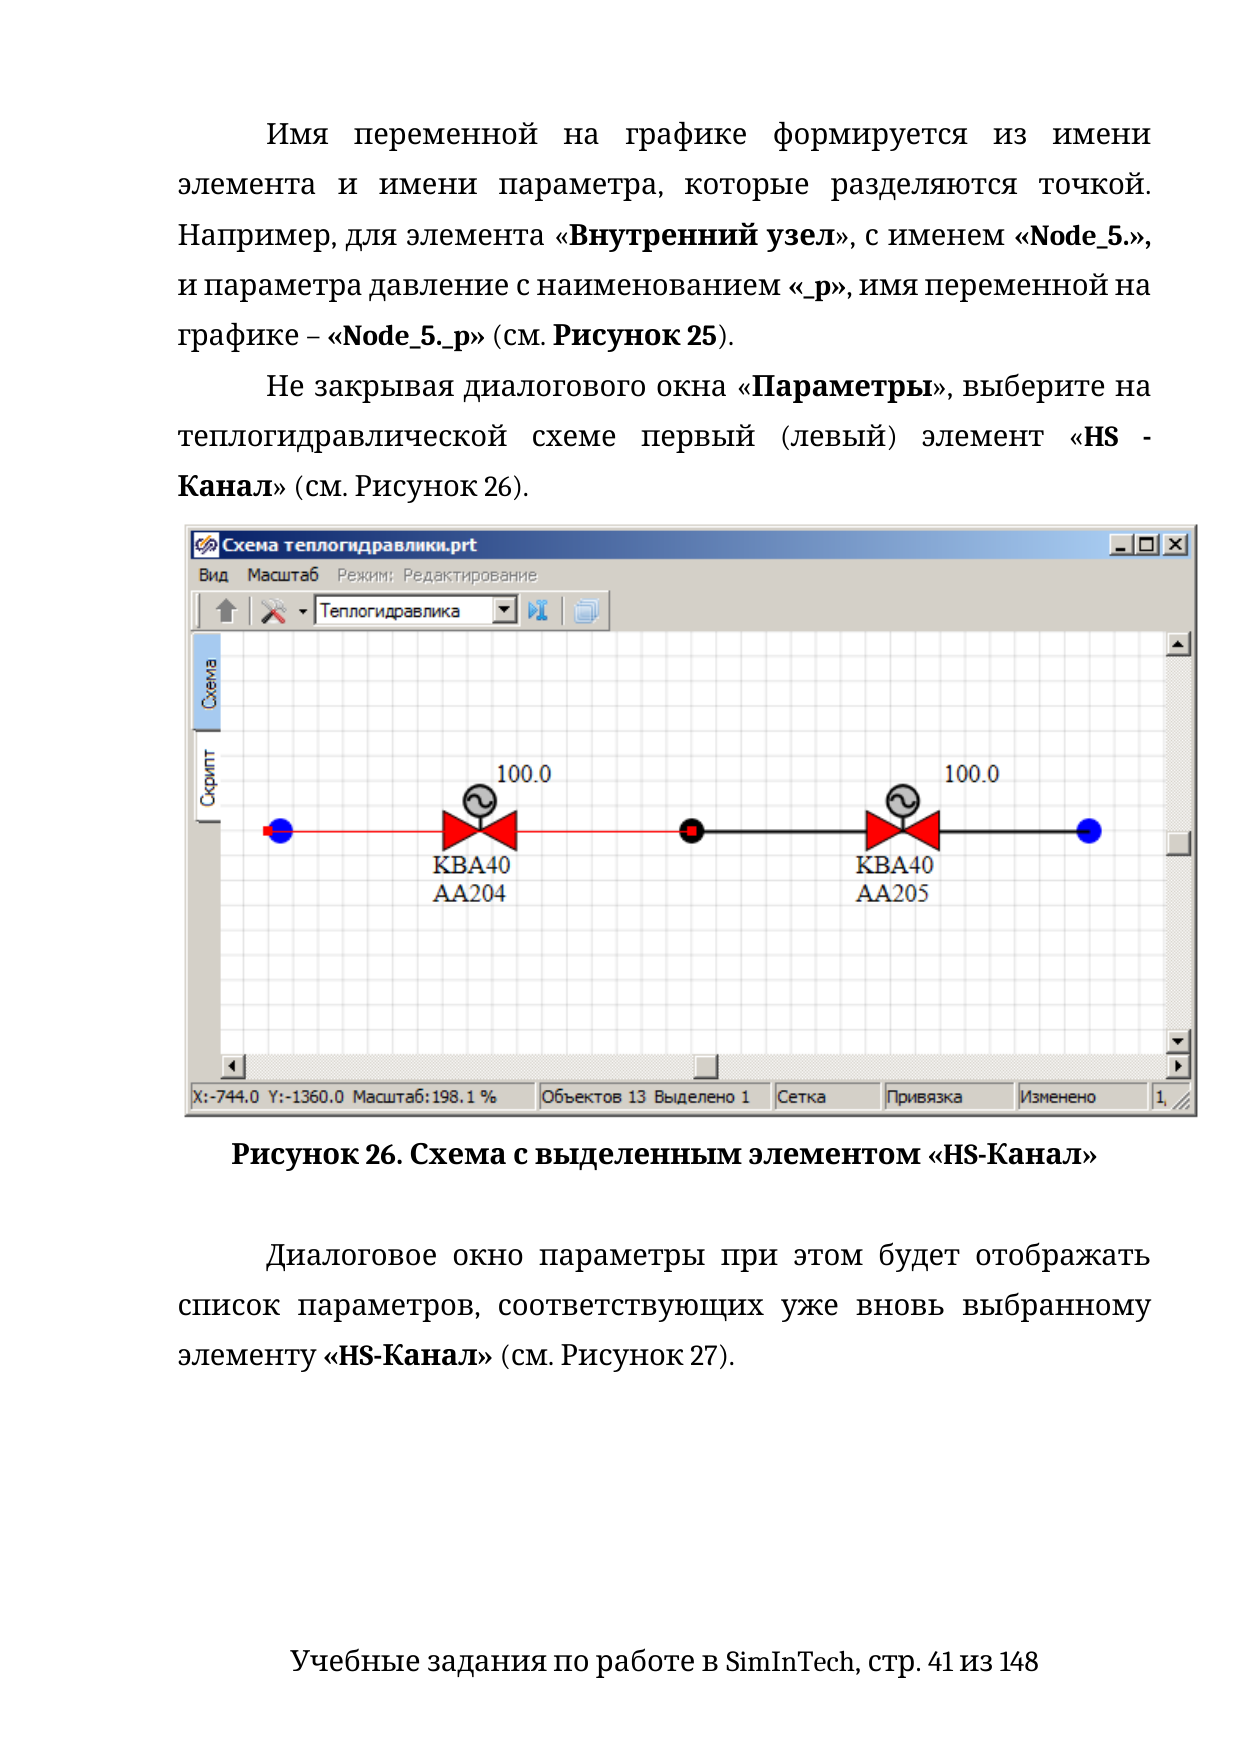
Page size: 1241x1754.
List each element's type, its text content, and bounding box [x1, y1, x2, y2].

picture [177, 520, 1203, 1122]
